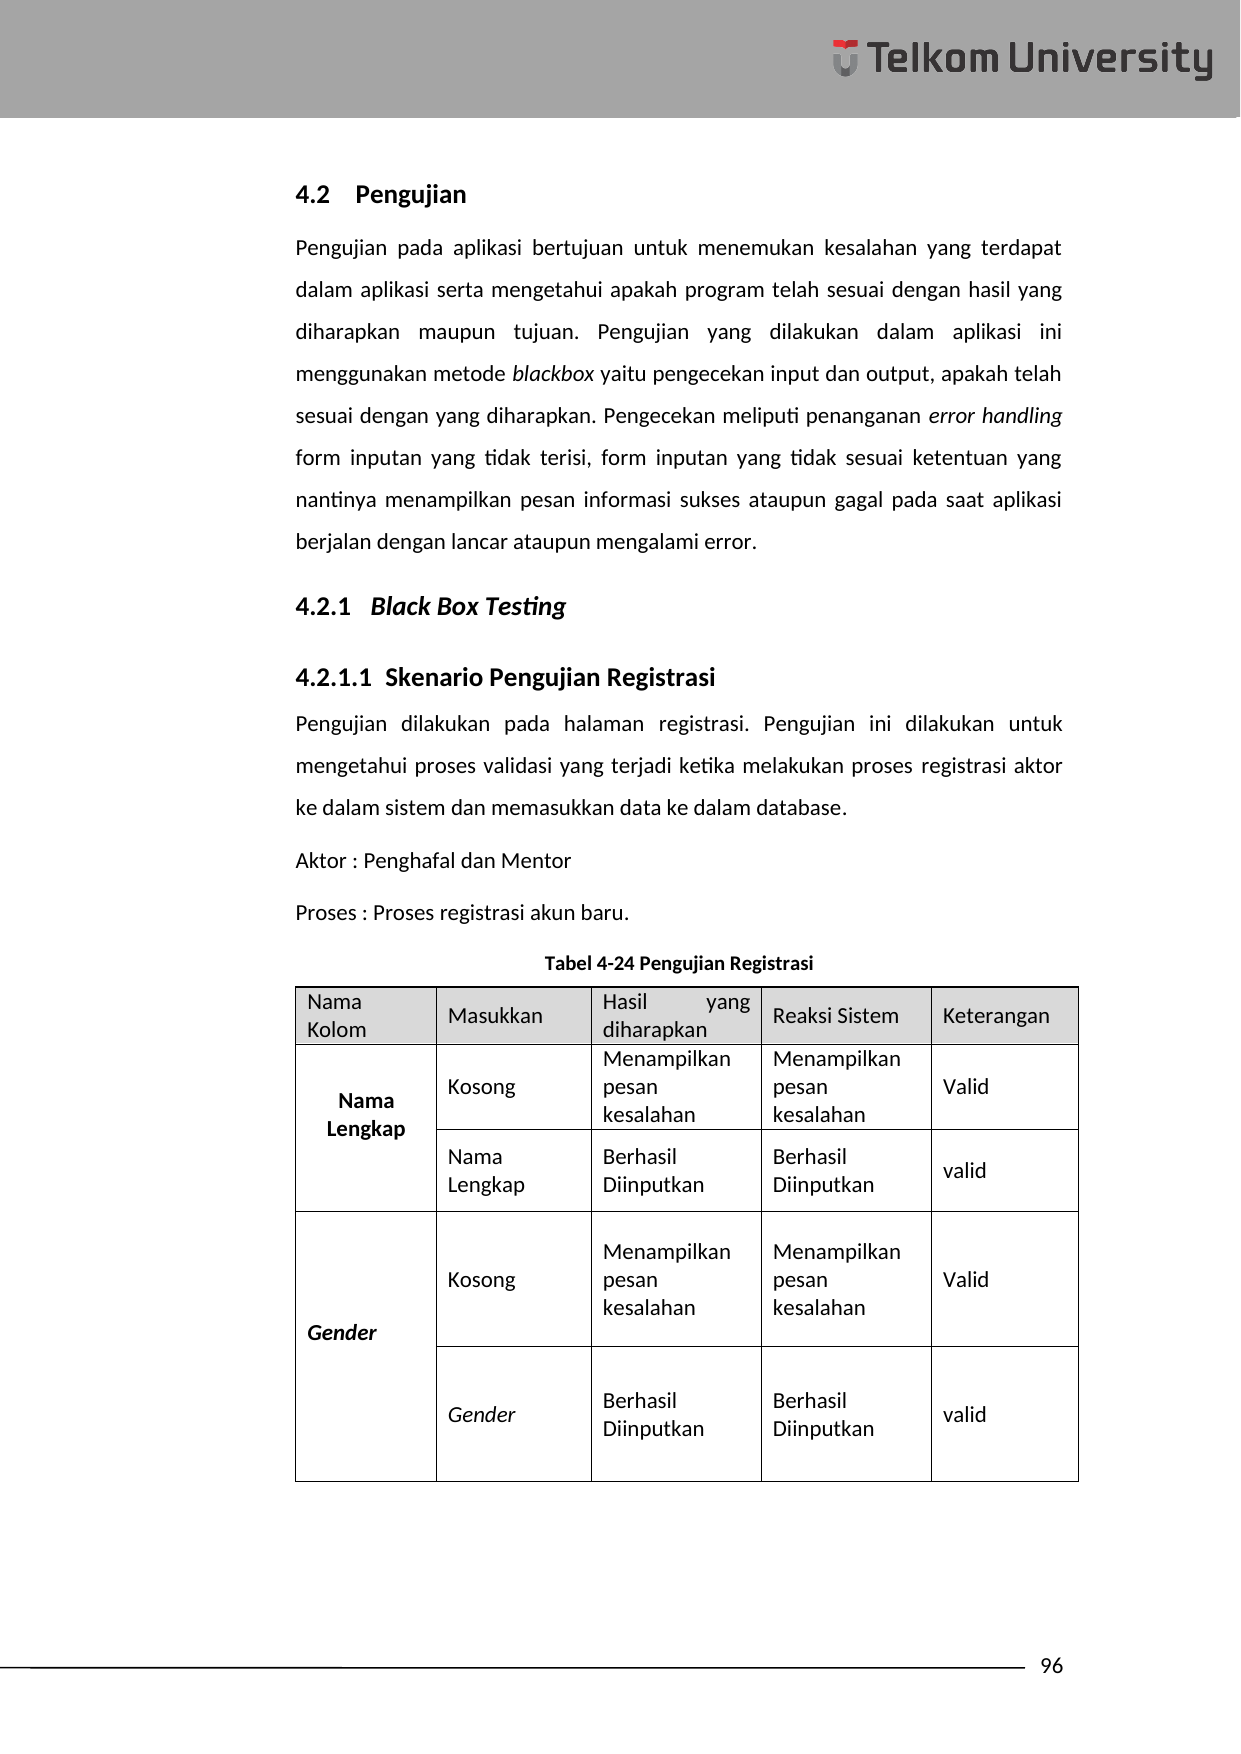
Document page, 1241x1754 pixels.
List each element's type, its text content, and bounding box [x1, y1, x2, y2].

table_cell Gender [296, 1212, 436, 1346]
table_cell Kosong [437, 1045, 591, 1128]
table_cell Berhasil Diinputkan [592, 1347, 761, 1481]
text Proses : Proses registrasi akun baru. [295, 898, 1063, 926]
table_cell Nama Lengkap [296, 1045, 436, 1211]
text Pengujian dilakukan pada halaman registrasi. Pengujian ini dilakukan untuk mengetahui proses validasi yang terjadi ketika melakukan proses registrasi aktor ke dalam sistem dan memasukkan data ke dalam database. [295, 709, 1063, 821]
table_cell Berhasil Diinputkan [592, 1130, 761, 1211]
table_cell Berhasil Diinputkan [762, 1347, 931, 1481]
table_cell Menampilkan pesan kesalahan [592, 1212, 761, 1346]
table_cell Valid [932, 1212, 1078, 1346]
table_header Hasil yang diharapkan [592, 988, 761, 1043]
table_cell Menampilkan pesan kesalahan [592, 1045, 761, 1128]
table_header Keterangan [932, 988, 1078, 1043]
table_header Reaksi Sistem [762, 988, 931, 1043]
subtitle Black Box Testing [295, 589, 1063, 623]
table_cell Menampilkan pesan kesalahan [762, 1212, 931, 1346]
table_cell Gender [437, 1347, 591, 1481]
table_cell Kosong [437, 1212, 591, 1346]
table_cell [296, 1346, 436, 1481]
table_cell Menampilkan pesan kesalahan [762, 1045, 931, 1128]
table_cell Valid [932, 1045, 1078, 1128]
table_cell Nama Lengkap [437, 1130, 591, 1211]
table_cell Berhasil Diinputkan [762, 1130, 931, 1211]
table_header Masukkan [437, 988, 591, 1043]
text Pengujian pada aplikasi bertujuan untuk menemukan kesalahan yang terdapat dalam aplikasi serta mengetahui apakah program telah sesuai dengan hasil yang diharapkan maupun tujuan. Pengujian yang dilakukan dalam aplikasi ini menggunakan metode blackbox yaitu pengecekan input dan output, apakah telah sesuai dengan yang diharapkan. Pengecekan meliputi penanganan error handling form inputan yang tidak terisi, form inputan yang tidak sesuai ketentuan yang nantinya menampilkan pesan informasi sukses ataupun gagal pada saat aplikasi berjalan dengan lancar ataupun mengalami error. [295, 233, 1063, 555]
table_cell valid [932, 1347, 1078, 1481]
subtitle Pengujian [295, 177, 1063, 210]
table_cell valid [932, 1130, 1078, 1211]
picture [833, 40, 1213, 81]
subtitle Skenario Pengujian Registrasi [295, 660, 1063, 693]
text Aktor : Penghafal dan Mentor [295, 846, 1063, 874]
table_header Nama Kolom [296, 988, 436, 1043]
